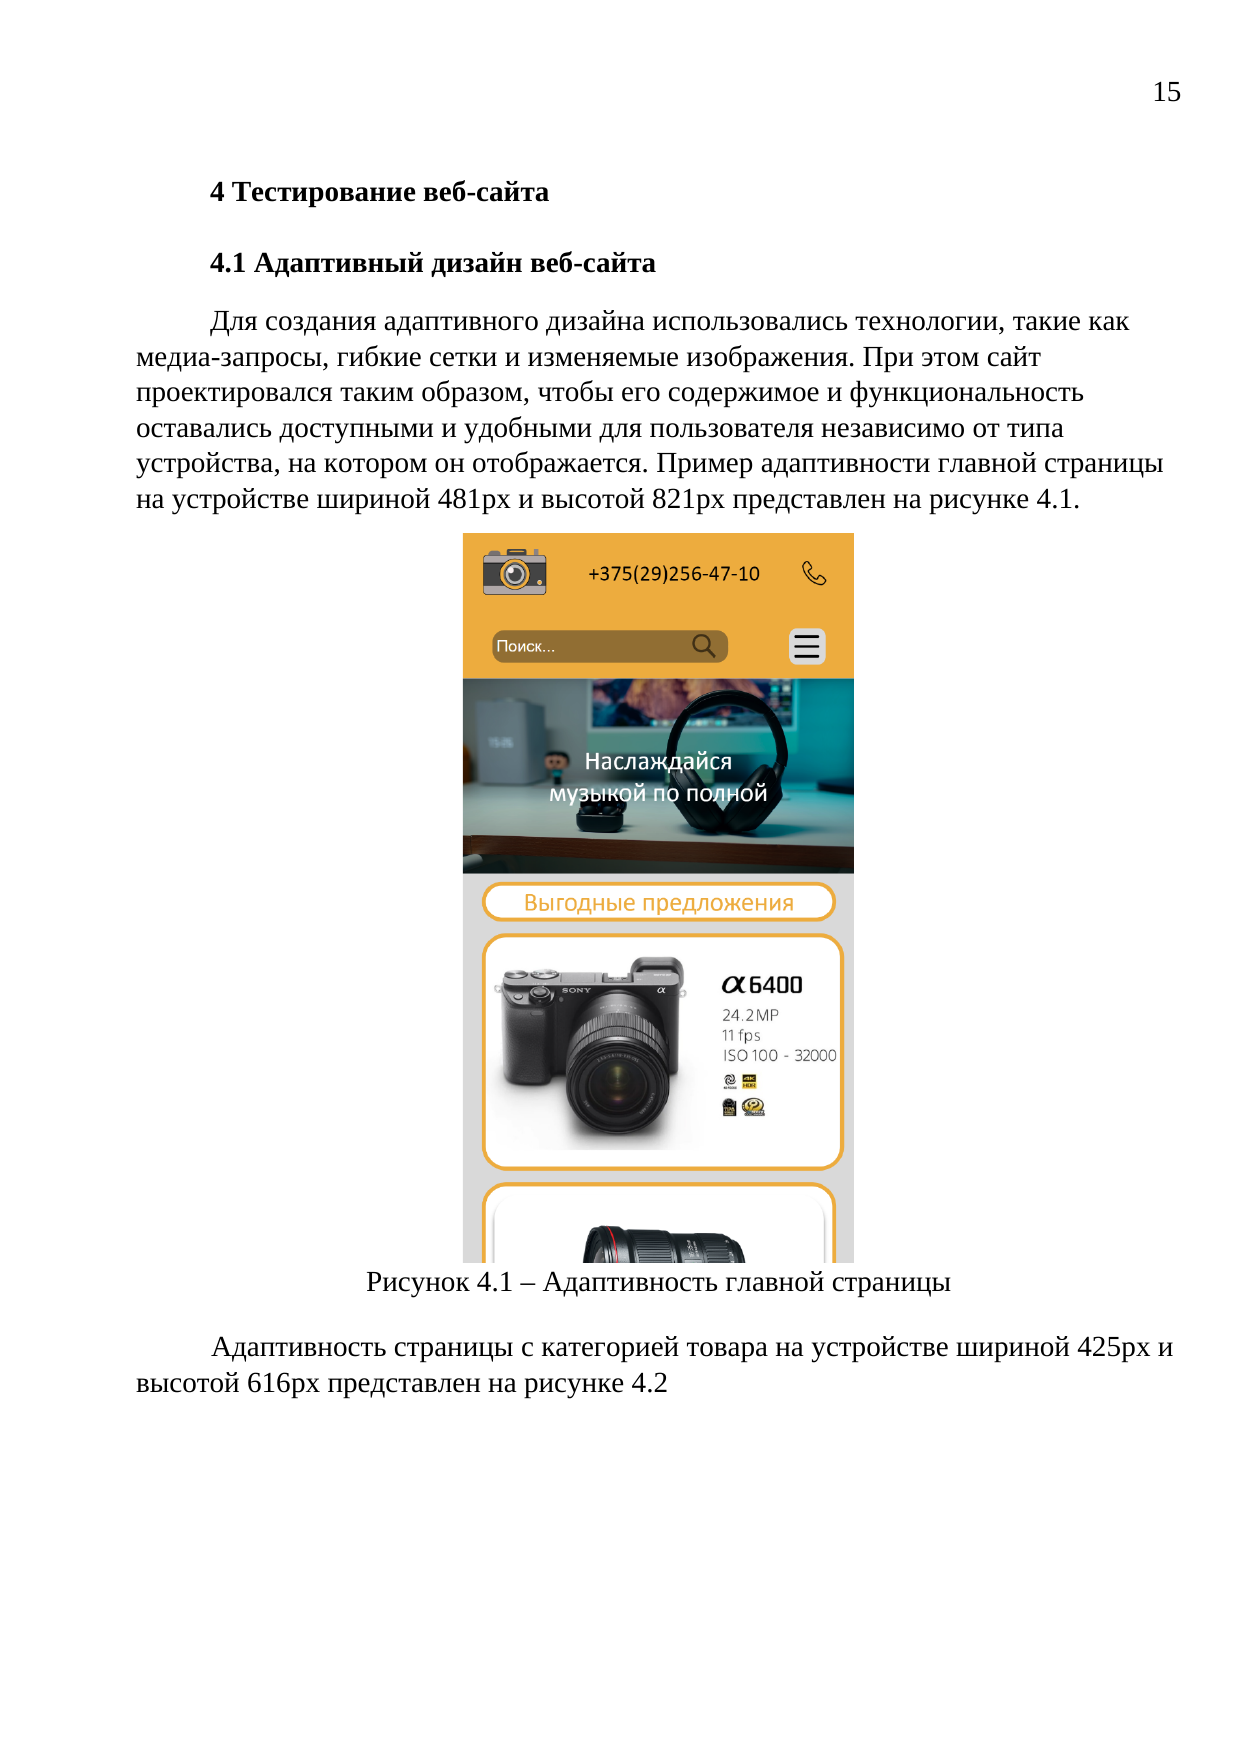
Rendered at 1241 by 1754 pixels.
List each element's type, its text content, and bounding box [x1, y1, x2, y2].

text 4.1 Адаптивный дизайн веб-сайта [136, 245, 1181, 278]
text Для создания адаптивного дизайна использовались технологии, такие как медиа-запросы, гибкие сетки и изменяемые изображения. При этом сайт проектировался таким образом, чтобы его содержимое и функциональность оставались доступными и удобными для пользователя независимо от типа устройства, на котором он отображается. Пример адаптивности главной страницы на устройстве шириной 481px и высотой 821px представлен на рисунке 4.1. [136, 303, 1181, 514]
text 4 Тестирование веб-сайта [136, 174, 1181, 207]
text Адаптивность страницы с категорией товара на устройстве шириной 425px и высотой 616px представлен на рисунке 4.2 [136, 1329, 1181, 1399]
text Рисунок 4.1 – Адаптивность главной страницы [136, 1264, 1181, 1298]
picture [462, 533, 854, 1263]
